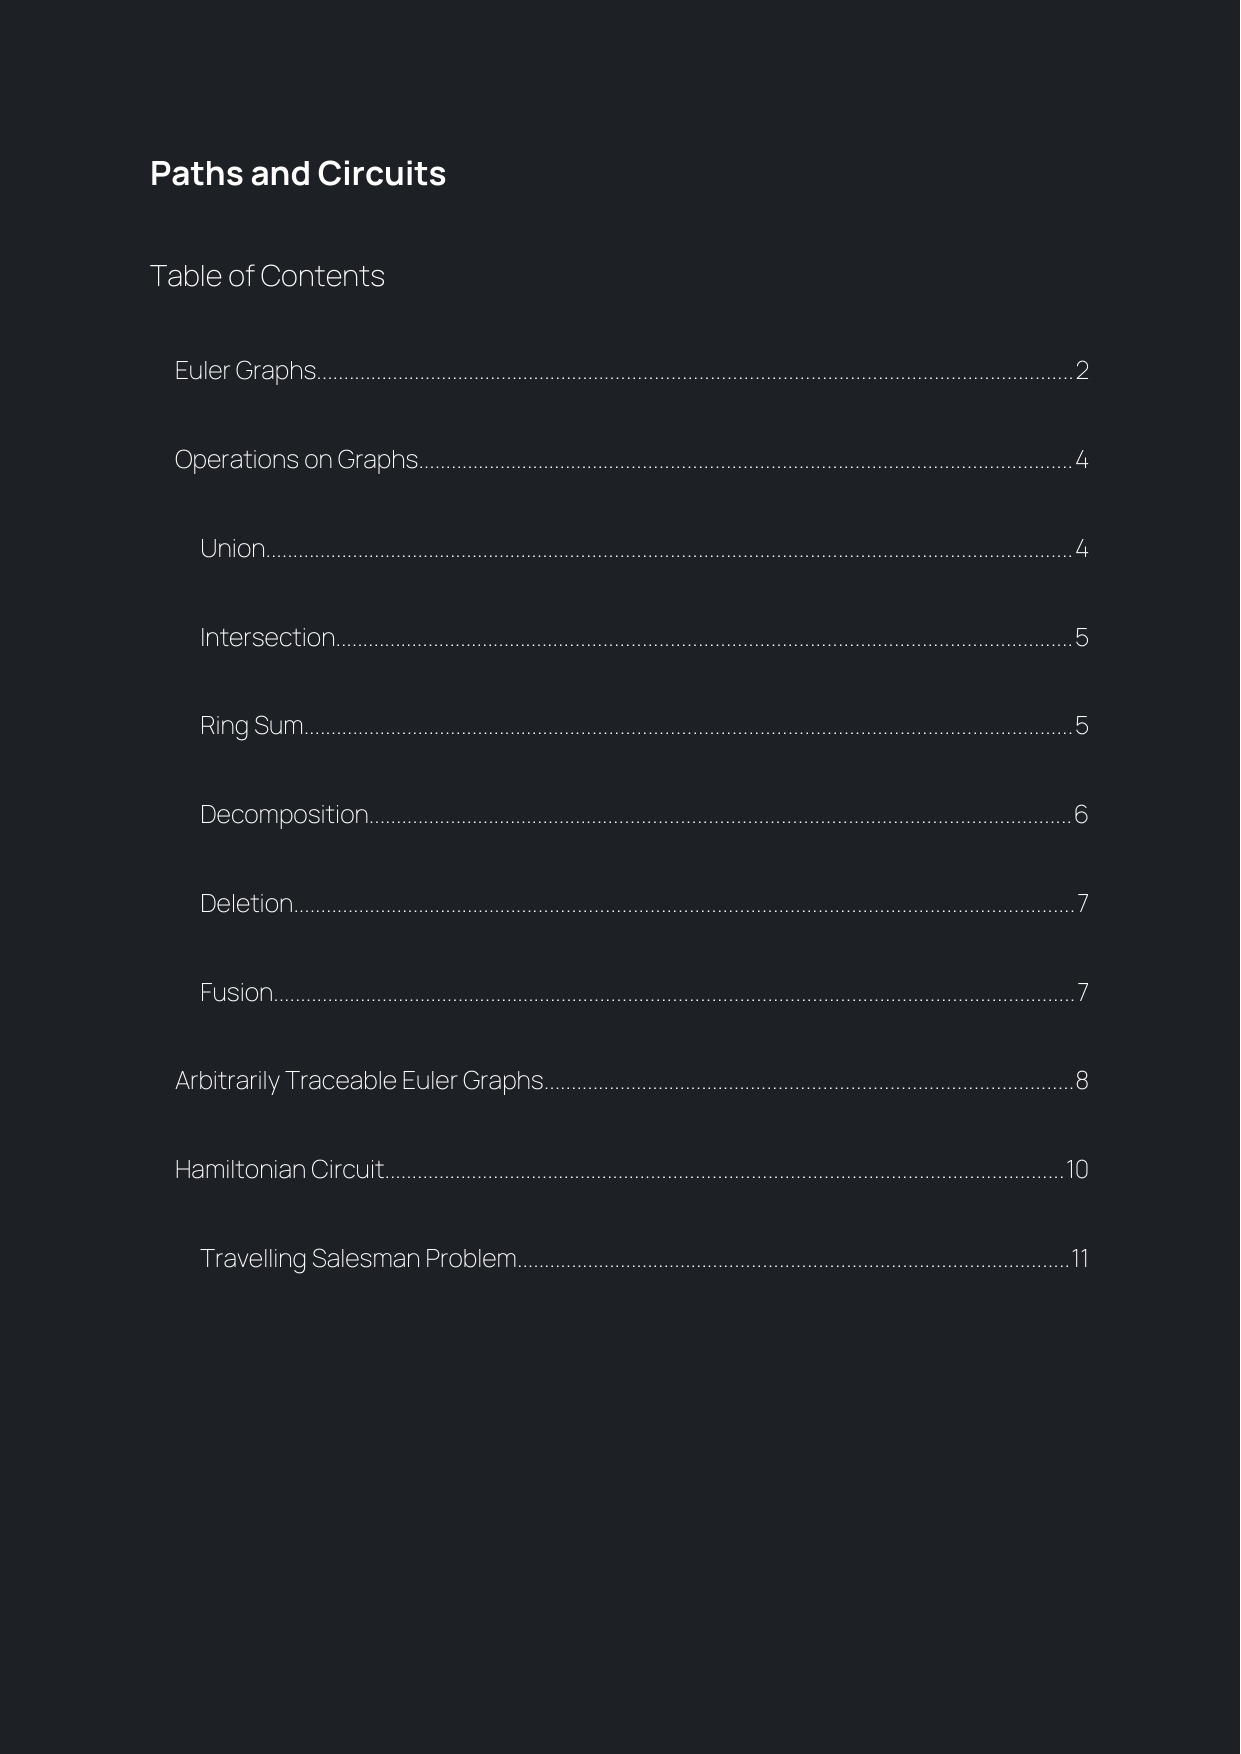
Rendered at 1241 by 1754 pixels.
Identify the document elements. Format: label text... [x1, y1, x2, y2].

title Paths and Circuits [150, 150, 1090, 196]
